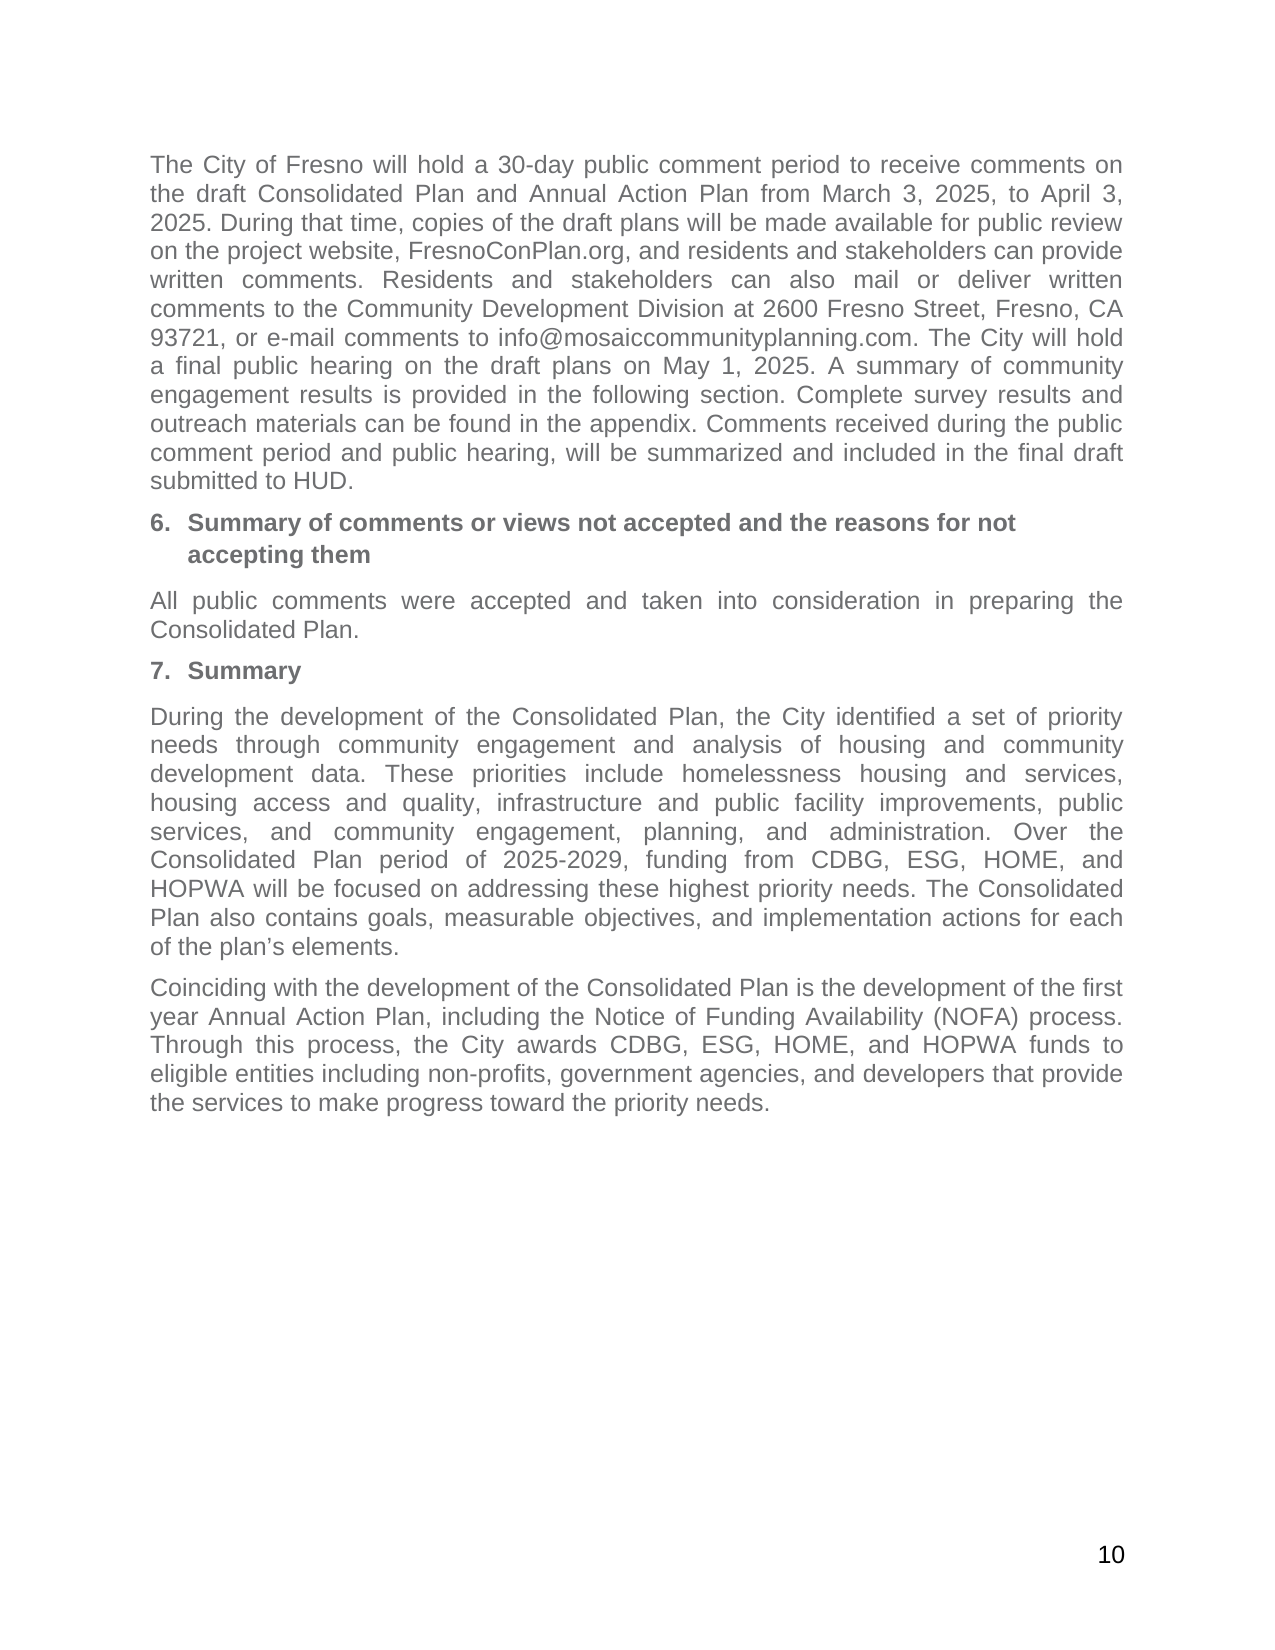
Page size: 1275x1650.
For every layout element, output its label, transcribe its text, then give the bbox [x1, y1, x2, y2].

text During the development of the Consolidated Plan, the City identified a set of priority needs through community engagement and analysis of housing and community development data. These priorities include homelessness housing and services, housing access and quality, infrastructure and public facility improvements, public services, and community engagement, planning, and administration. Over the Consolidated Plan period of 2025-2029, funding from CDBG, ESG, HOME, and HOPWA will be focused on addressing these highest priority needs. The Consolidated Plan also contains goals, measurable objectives, and implementation actions for each of the plan’s elements. [150, 702, 1125, 960]
list Summary [150, 656, 1125, 685]
text Coinciding with the development of the Consolidated Plan is the development of the first year Annual Action Plan, including the Notice of Funding Availability (NOFA) process. Through this process, the City awards CDBG, ESG, HOME, and HOPWA funds to eligible entities including non-profits, government agencies, and developers that provide the services to make progress toward the priority needs. [150, 973, 1125, 1117]
list Summary of comments or views not accepted and the reasons for not accepting them [150, 507, 1125, 569]
text All public comments were accepted and taken into consideration in preparing the Consolidated Plan. [150, 586, 1125, 643]
text The City of Fresno will hold a 30-day public comment period to receive comments on the draft Consolidated Plan and Annual Action Plan from March 3, 2025, to April 3, 2025. During that time, copies of the draft plans will be made available for public review on the project website, FresnoConPlan.org, and residents and stakeholders can provide written comments. Residents and stakeholders can also mail or deliver written comments to the Community Development Division at 2600 Fresno Street, Fresno, CA 93721, or e-mail comments to info@mosaiccommunityplanning.com. The City will hold a final public hearing on the draft plans on May 1, 2025. A summary of community engagement results is provided in the following section. Complete survey results and outreach materials can be found in the appendix. Comments received during the public comment period and public hearing, will be summarized and included in the final draft submitted to HUD. [150, 150, 1125, 495]
